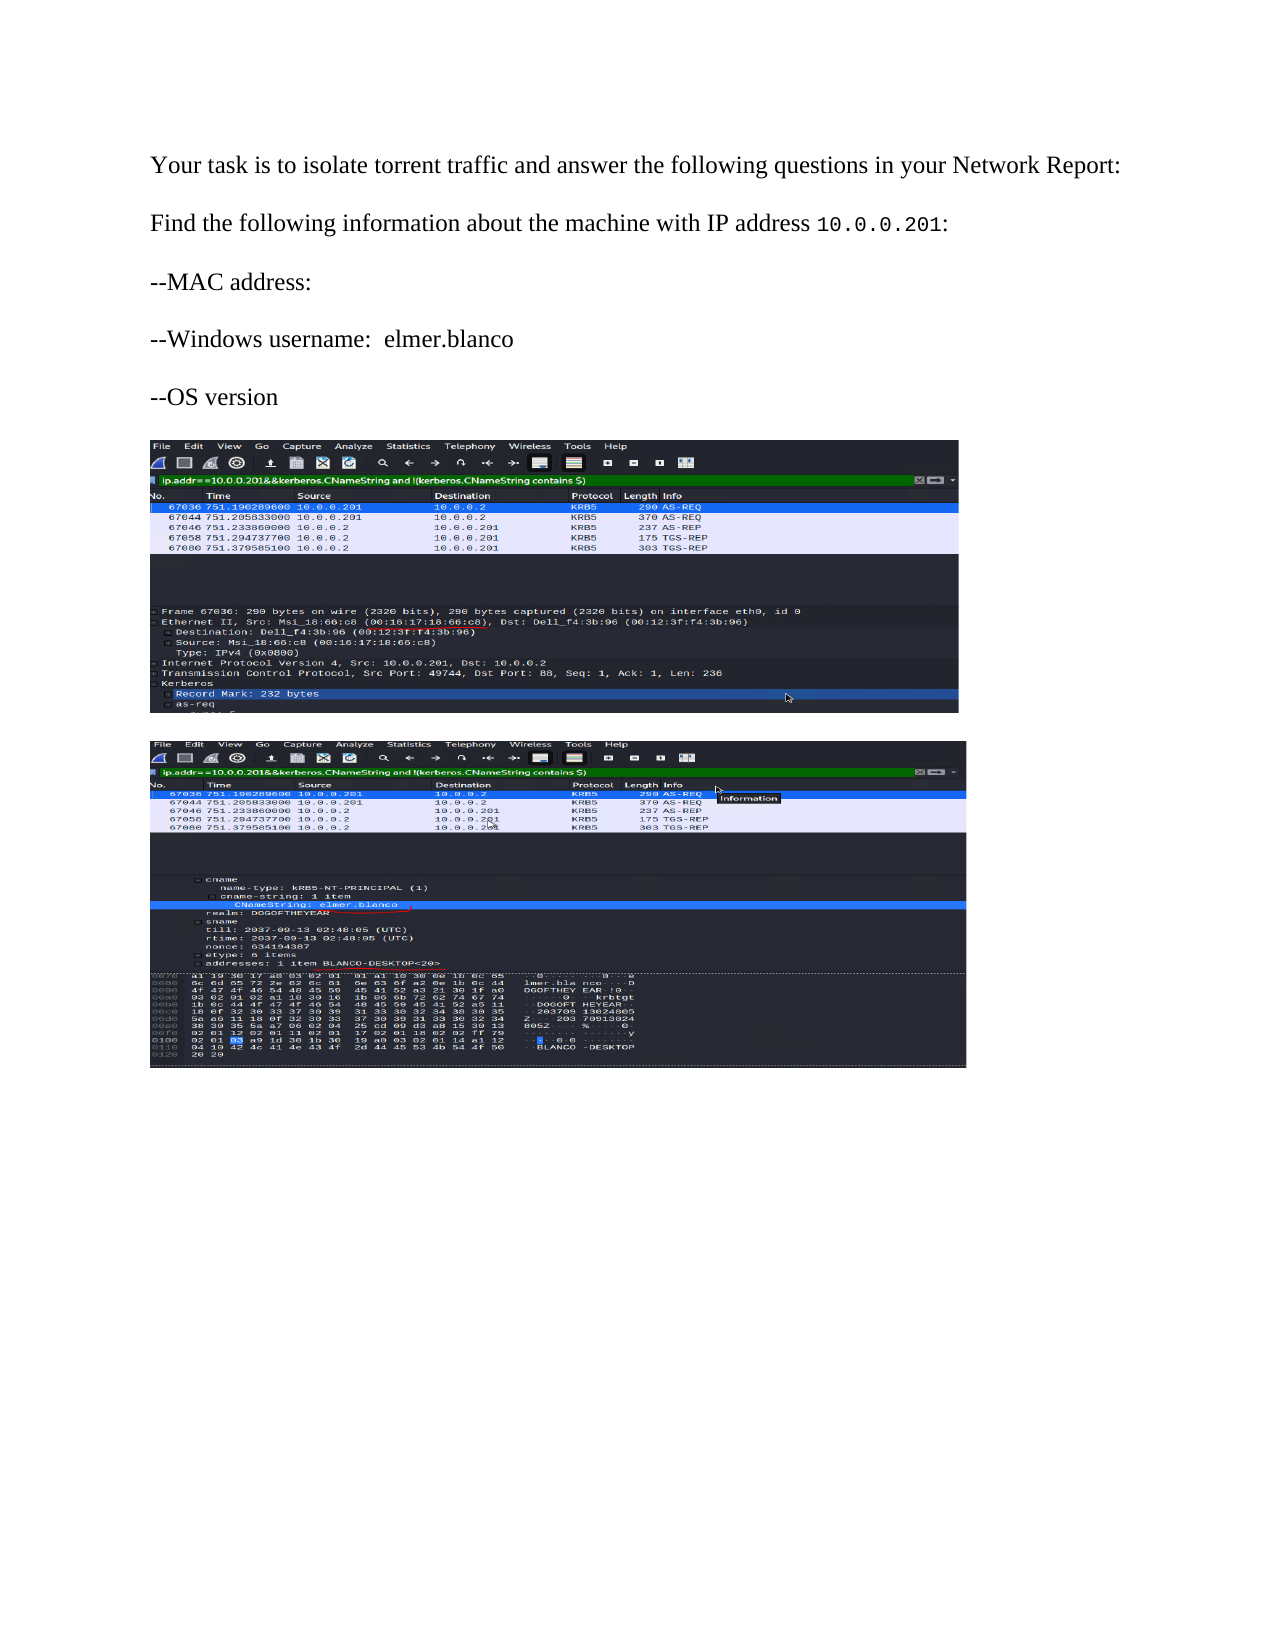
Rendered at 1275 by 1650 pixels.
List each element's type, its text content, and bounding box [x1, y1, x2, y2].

text Your task is to isolate torrent traffic and answer the following questions in your Network Report: [150, 150, 1125, 179]
picture [150, 440, 959, 713]
text --OS version [150, 382, 1125, 411]
text --MAC address: [150, 267, 1125, 295]
picture [150, 741, 967, 1068]
text Find the following information about the machine with IP address 10.0.0.201: [150, 208, 1125, 237]
text --Windows username: elmer.blanco [150, 324, 1125, 353]
